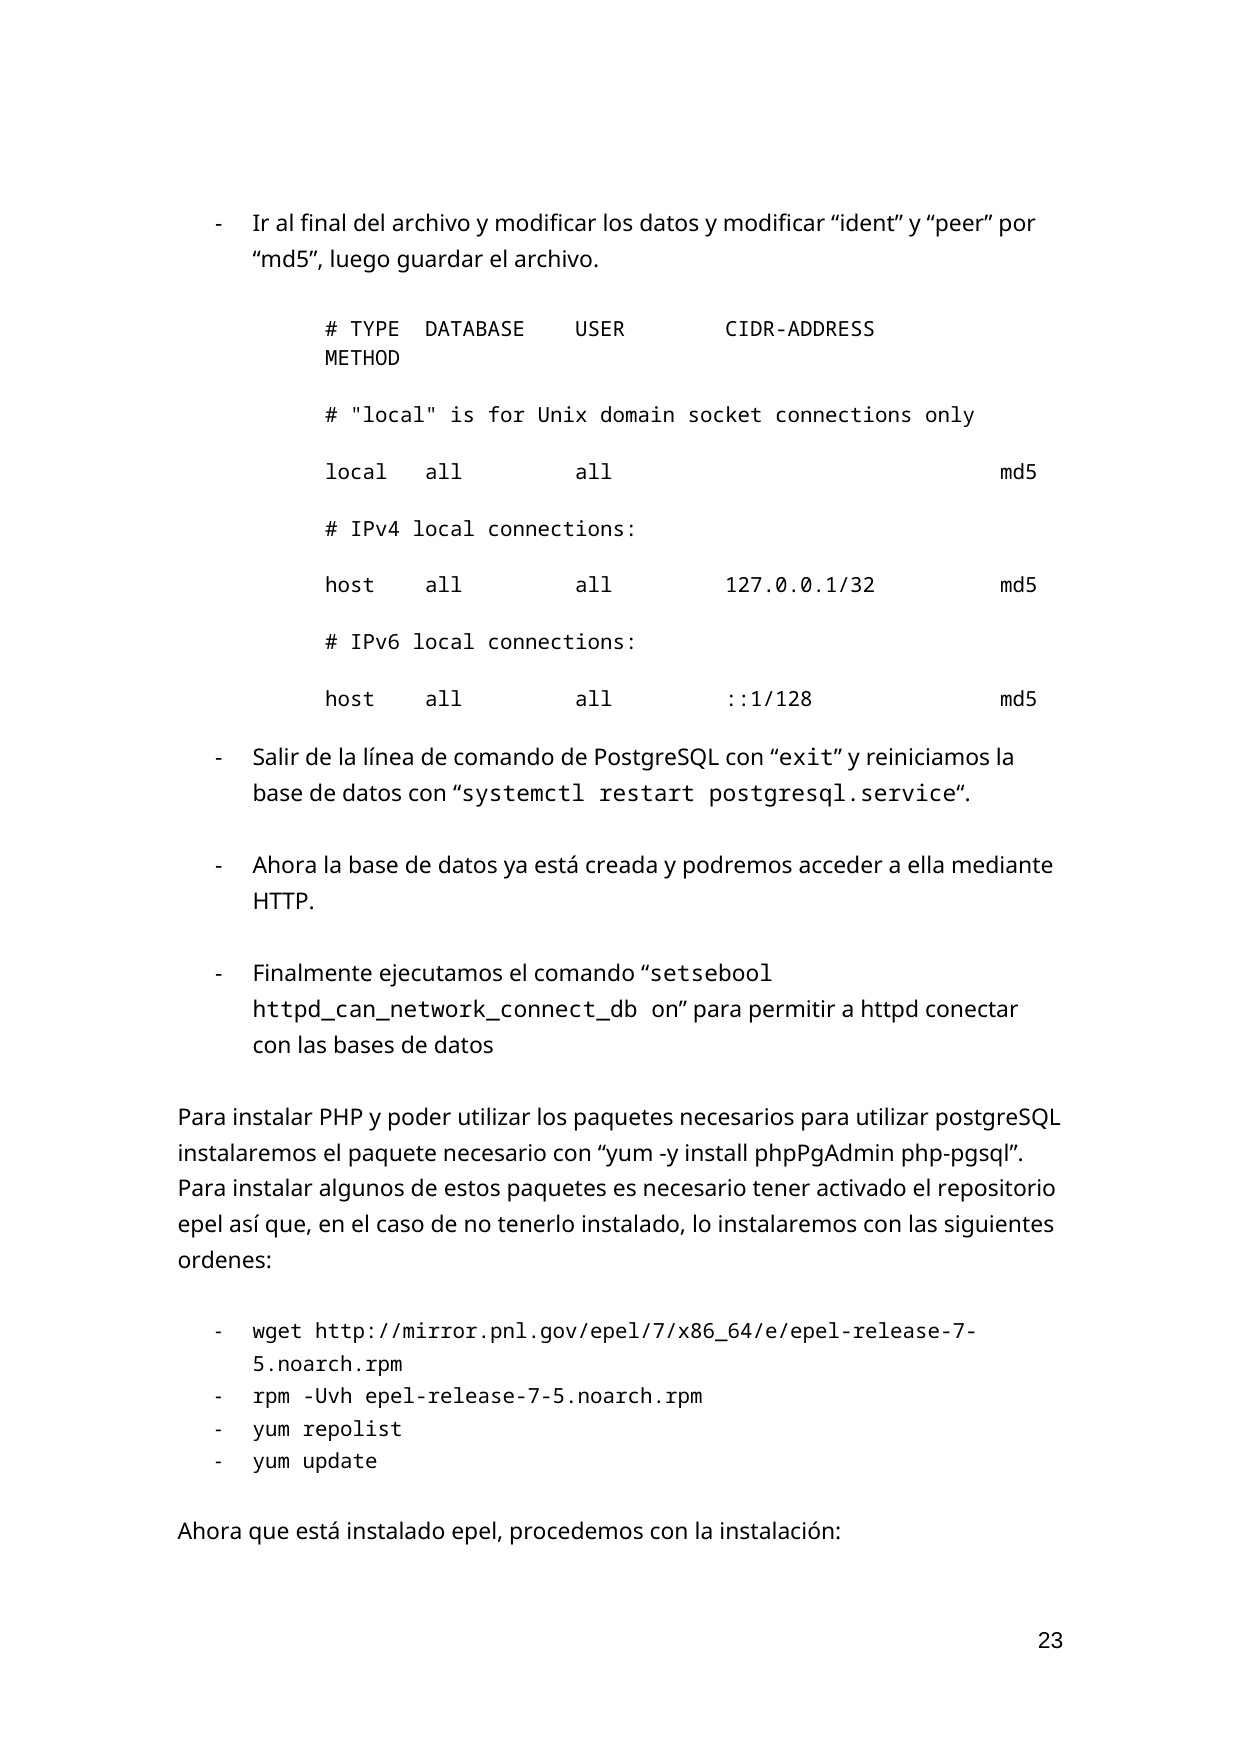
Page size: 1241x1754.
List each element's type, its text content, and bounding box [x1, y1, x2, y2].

text # IPv4 local connections: [325, 514, 1063, 542]
text # "local" is for Unix domain socket connections only [325, 400, 1063, 428]
text host all all 127.0.0.1/32 md5 [325, 571, 1063, 599]
text host all all ::1/128 md5 [325, 684, 1063, 713]
list Salir de la línea de comando de PostgreSQL con “exit” y reiniciamos la base de datos con “systemctl restart postgresql.service“. [215, 741, 1063, 808]
list Ahora la base de datos ya está creada y podremos acceder a ella mediante HTTP. [215, 849, 1063, 916]
list Finalmente ejecutamos el comando “setsebool httpd_can_network_connect_db on” para permitir a httpd conectar con las bases de datos [215, 957, 1063, 1060]
list yum repolist [215, 1414, 1063, 1442]
text Para instalar algunos de estos paquetes es necesario tener activado el repositorio epel así que, en el caso de no tenerlo instalado, lo instalaremos con las siguientes ordenes: [177, 1172, 1063, 1276]
list wget http://mirror.pnl.gov/epel/7/x86_64/e/epel-release-7-5.noarch.rpm [215, 1316, 1063, 1377]
list rpm -Uvh epel-release-7-5.noarch.rpm [215, 1381, 1063, 1410]
text Ahora que está instalado epel, procedemos con la instalación: [177, 1515, 1063, 1546]
text # IPv6 local connections: [325, 627, 1063, 656]
list yum update [215, 1447, 1063, 1475]
text local all all md5 [325, 457, 1063, 485]
text Para instalar PHP y poder utilizar los paquetes necesarios para utilizar postgreSQL instalaremos el paquete necesario con “yum -y install phpPgAdmin php-pgsql”. [177, 1101, 1063, 1168]
list Ir al final del archivo y modificar los datos y modificar “ident” y “peer” por “md5”, luego guardar el archivo. [215, 207, 1063, 274]
text # TYPE DATABASE USER CIDR-ADDRESS METHOD [325, 314, 1063, 371]
